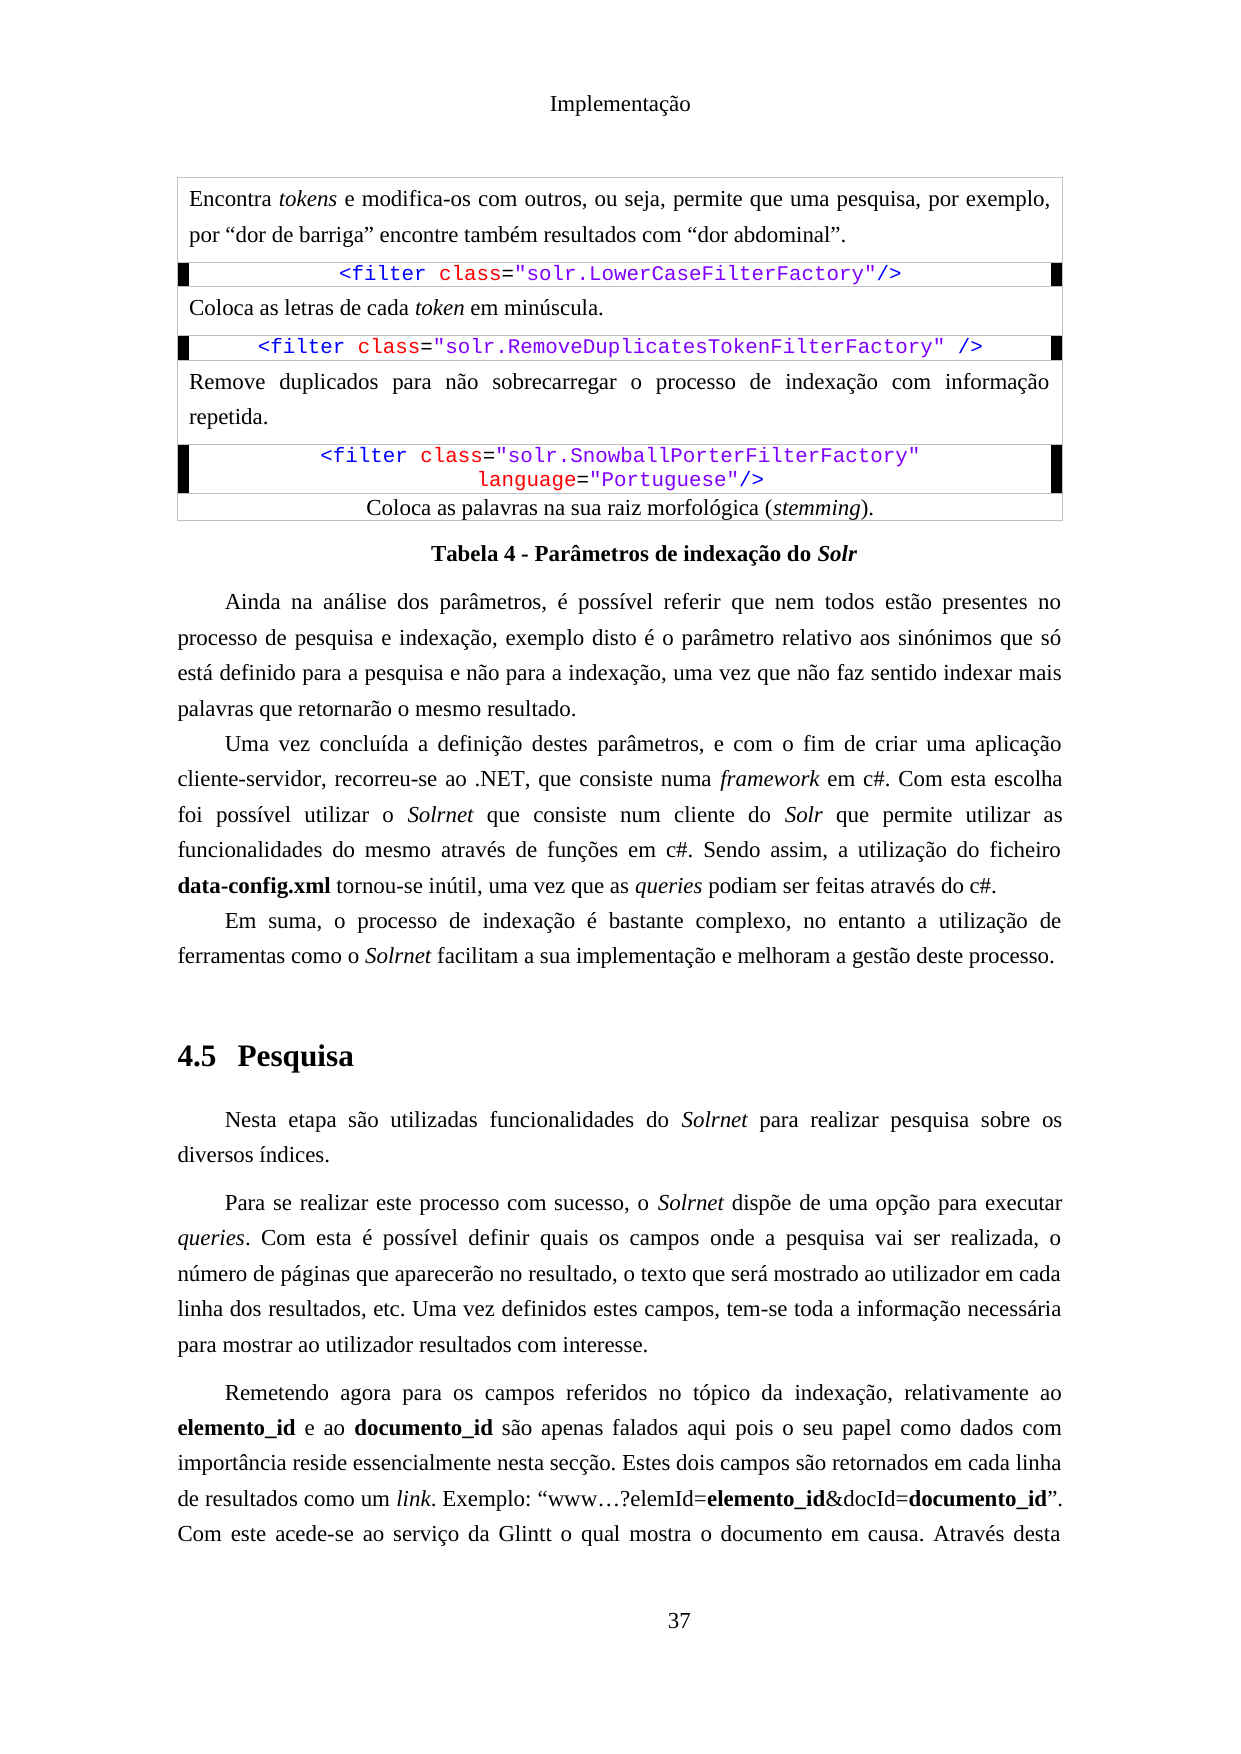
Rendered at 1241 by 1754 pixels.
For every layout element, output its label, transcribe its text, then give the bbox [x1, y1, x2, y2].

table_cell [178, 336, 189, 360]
text Uma vez concluída a definição destes parâmetros, e com o fim de criar uma aplicação cliente-servidor, recorreu-se ao .NET, que consiste numa framework em c#. Com esta escolha foi possível utilizar o Solrnet que consiste num cliente do Solr que permite utilizar as funcionalidades do mesmo através de funções em c#. Sendo assim, a utilização do ficheiro data-config.xml tornou-se inútil, uma vez que as queries podiam ser feitas através do c#. [177, 723, 1063, 900]
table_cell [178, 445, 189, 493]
table_cell Coloca as letras de cada token em minúscula. [178, 287, 1062, 335]
table_cell Remove duplicados para não sobrecarregar o processo de indexação com informação repetida. [178, 361, 1062, 444]
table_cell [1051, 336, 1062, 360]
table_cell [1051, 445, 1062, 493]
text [177, 1372, 1063, 1549]
subtitle Pesquisa [177, 1038, 1063, 1074]
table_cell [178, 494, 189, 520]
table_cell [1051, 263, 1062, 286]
text Nesta etapa são utilizadas funcionalidades do Solrnet para realizar pesquisa sobre os diversos índices. [177, 1099, 1063, 1169]
text Para se realizar este processo com sucesso, o Solrnet dispõe de uma opção para executar queries. Com esta é possível definir quais os campos onde a pesquisa vai ser realizada, o número de páginas que aparecerão no resultado, o texto que será mostrado ao utilizador em cada linha dos resultados, etc. Uma vez definidos estes campos, tem-se toda a informação necessária para mostrar ao utilizador resultados com interesse. [177, 1182, 1063, 1359]
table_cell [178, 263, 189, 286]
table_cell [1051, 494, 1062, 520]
text Ainda na análise dos parâmetros, é possível referir que nem todos estão presentes no processo de pesquisa e indexação, exemplo disto é o parâmetro relativo aos sinónimos que só está definido para a pesquisa e não para a indexação, uma vez que não faz sentido indexar mais palavras que retornarão o mesmo resultado. [177, 581, 1063, 723]
text Em suma, o processo de indexação é bastante complexo, no entanto a utilização de ferramentas como o Solrnet facilitam a sua implementação e melhoram a gestão deste processo. [177, 900, 1063, 971]
table_cell Encontra tokens e modifica-os com outros, ou seja, permite que uma pesquisa, por exemplo, por “dor de barriga” encontre também resultados com “dor abdominal”. [178, 178, 1062, 262]
